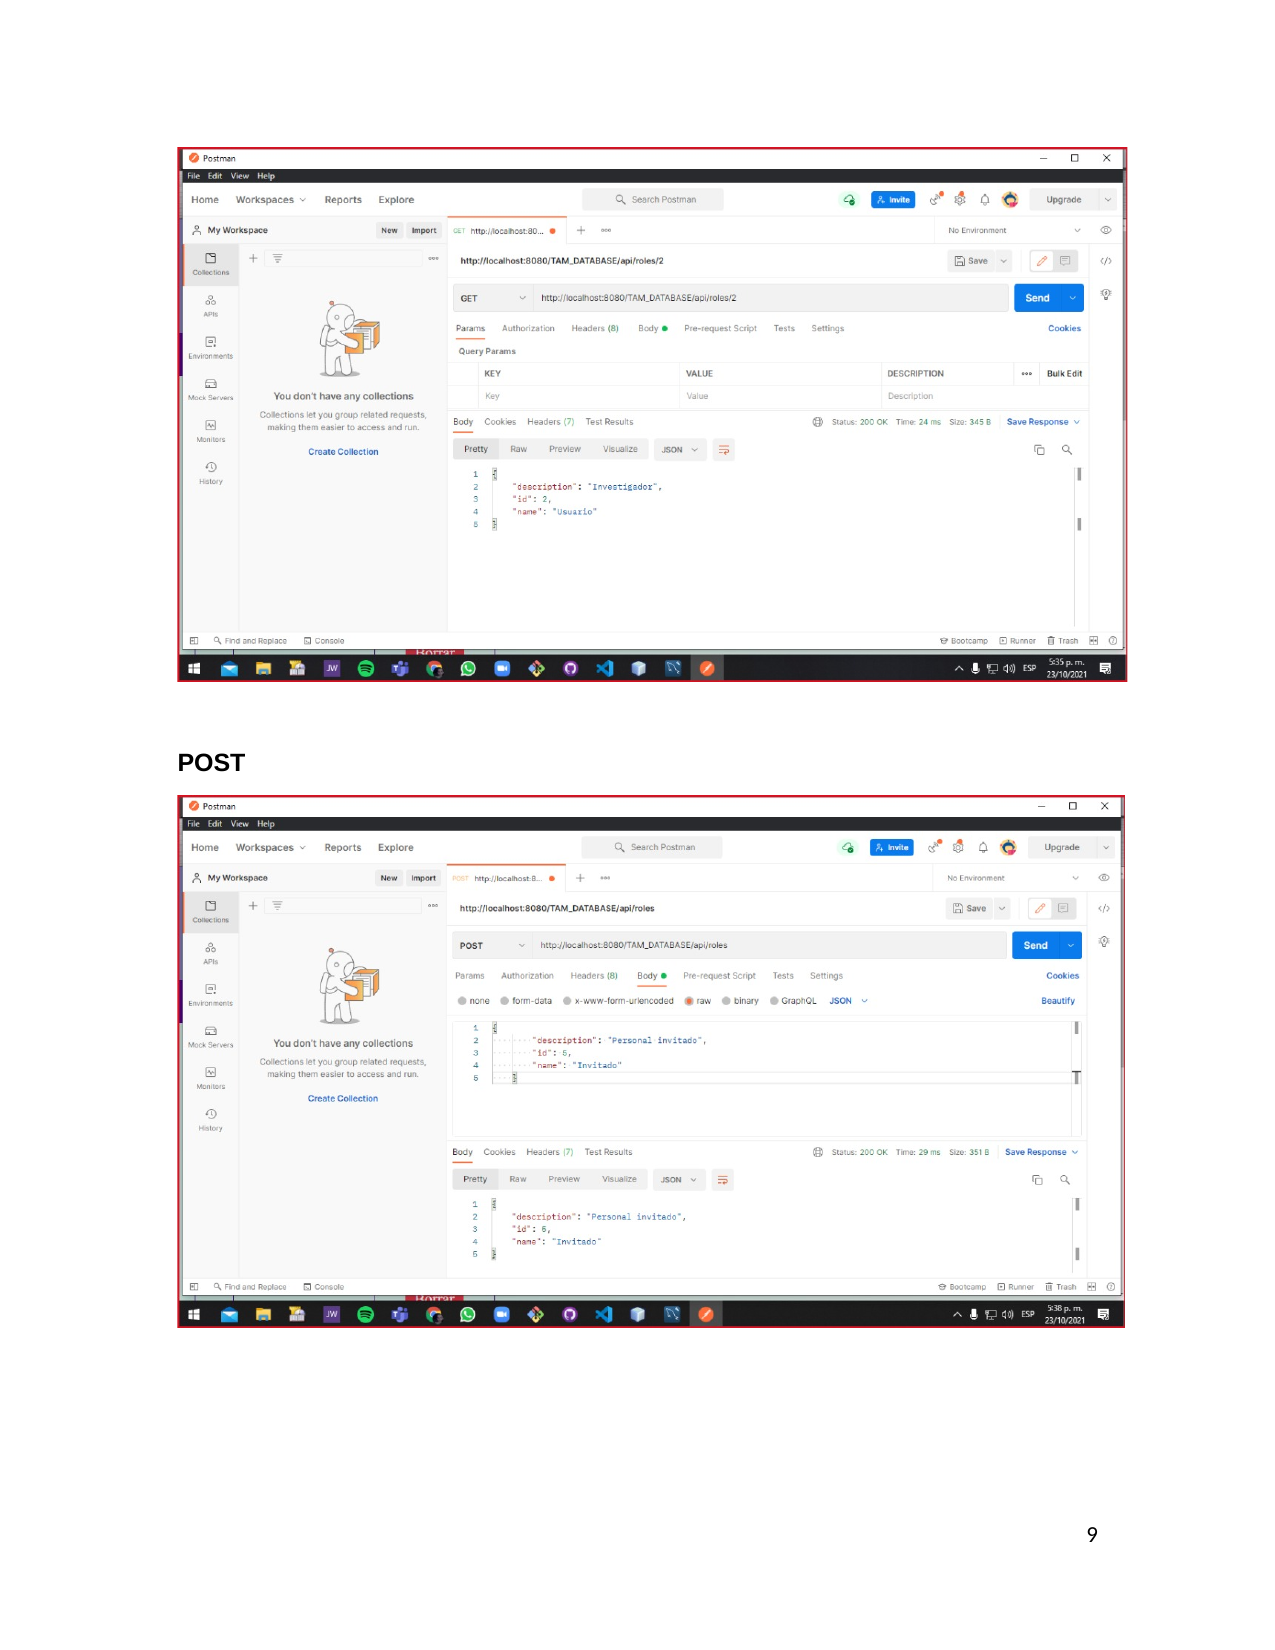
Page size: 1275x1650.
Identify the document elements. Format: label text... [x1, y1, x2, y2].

picture [177, 795, 1125, 1328]
text POST [177, 748, 1098, 777]
picture [177, 147, 1128, 682]
